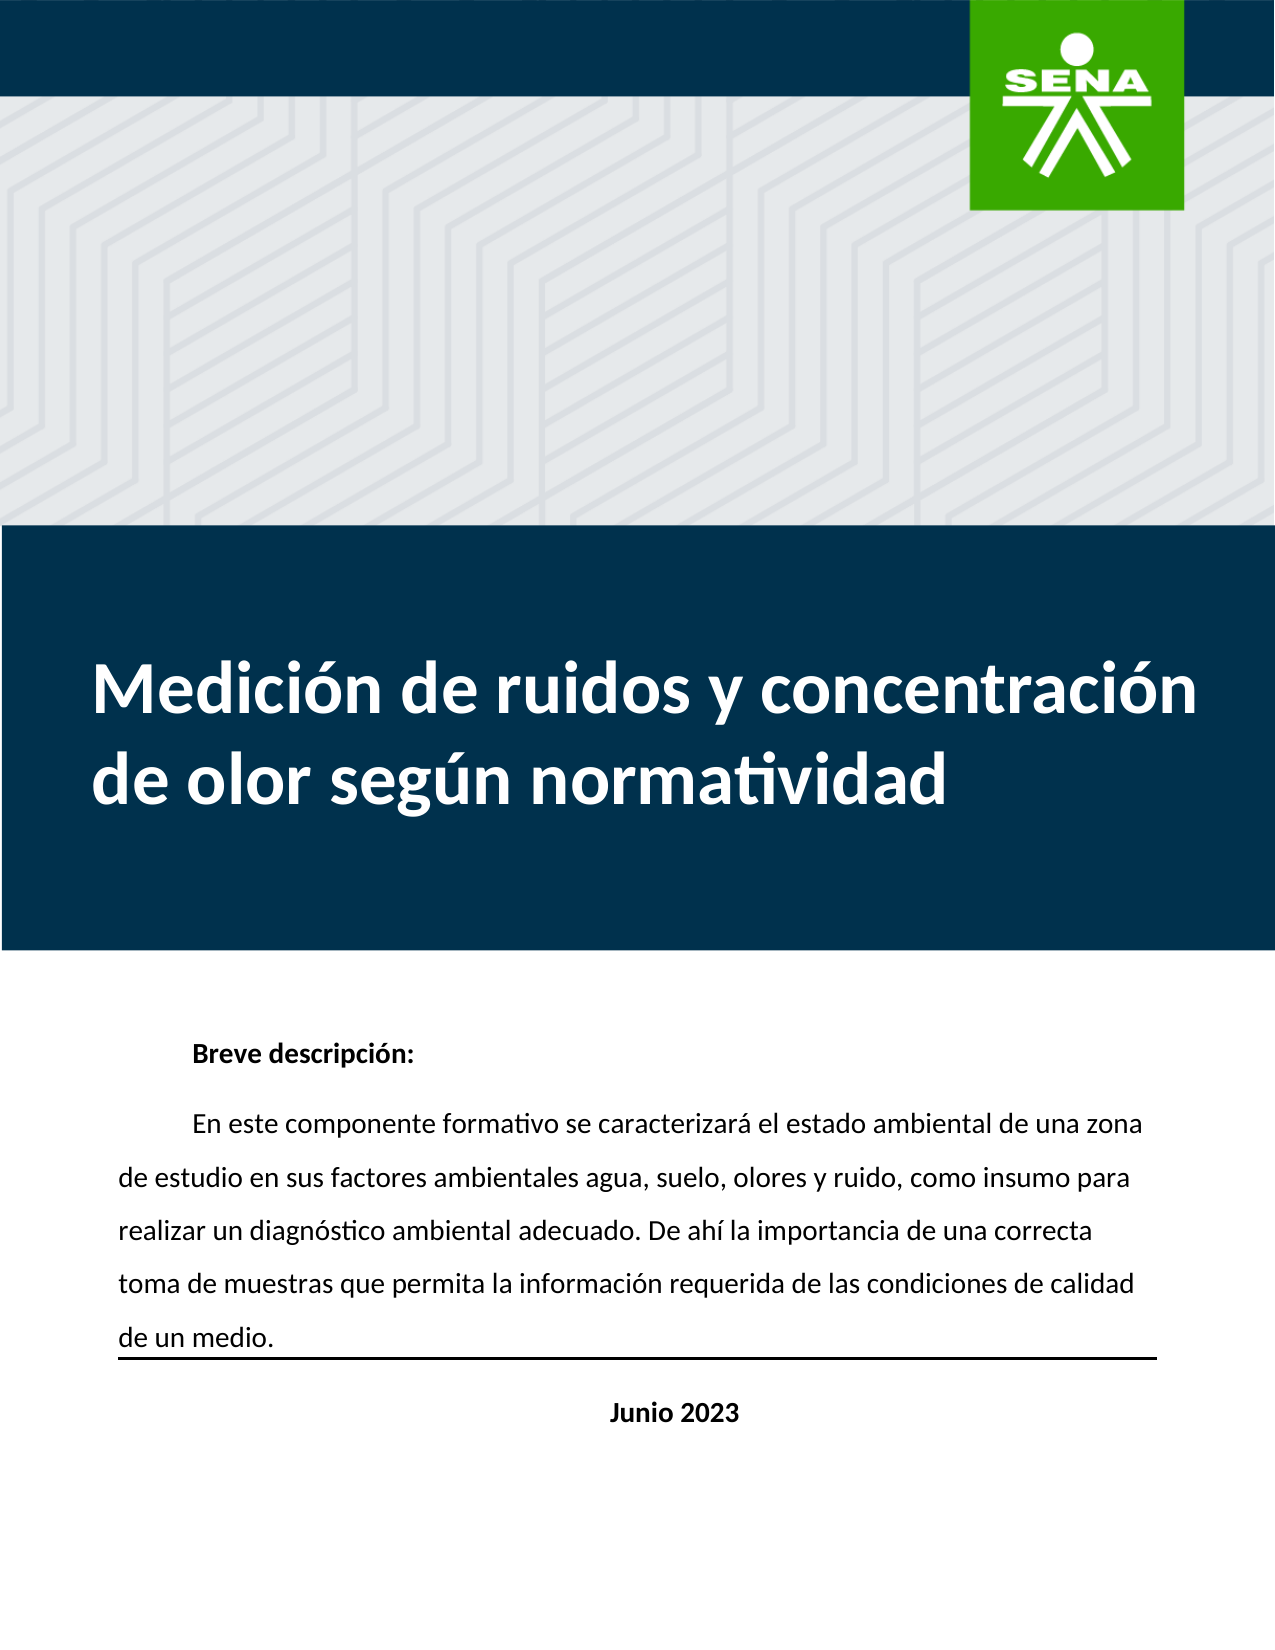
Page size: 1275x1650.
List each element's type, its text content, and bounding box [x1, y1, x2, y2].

text En este componente formativo se caracterizará el estado ambiental de una zona de estudio en sus factores ambientales agua, suelo, olores y ruido, como insumo para realizar un diagnóstico ambiental adecuado. De ahí la importancia de una correcta toma de muestras que permita la información requerida de las condiciones de calidad de un medio. [118, 1105, 1157, 1357]
text Breve descripción: [118, 1035, 1157, 1071]
text Junio 2023 [118, 1394, 1157, 1430]
picture [0, 0, 1274, 527]
